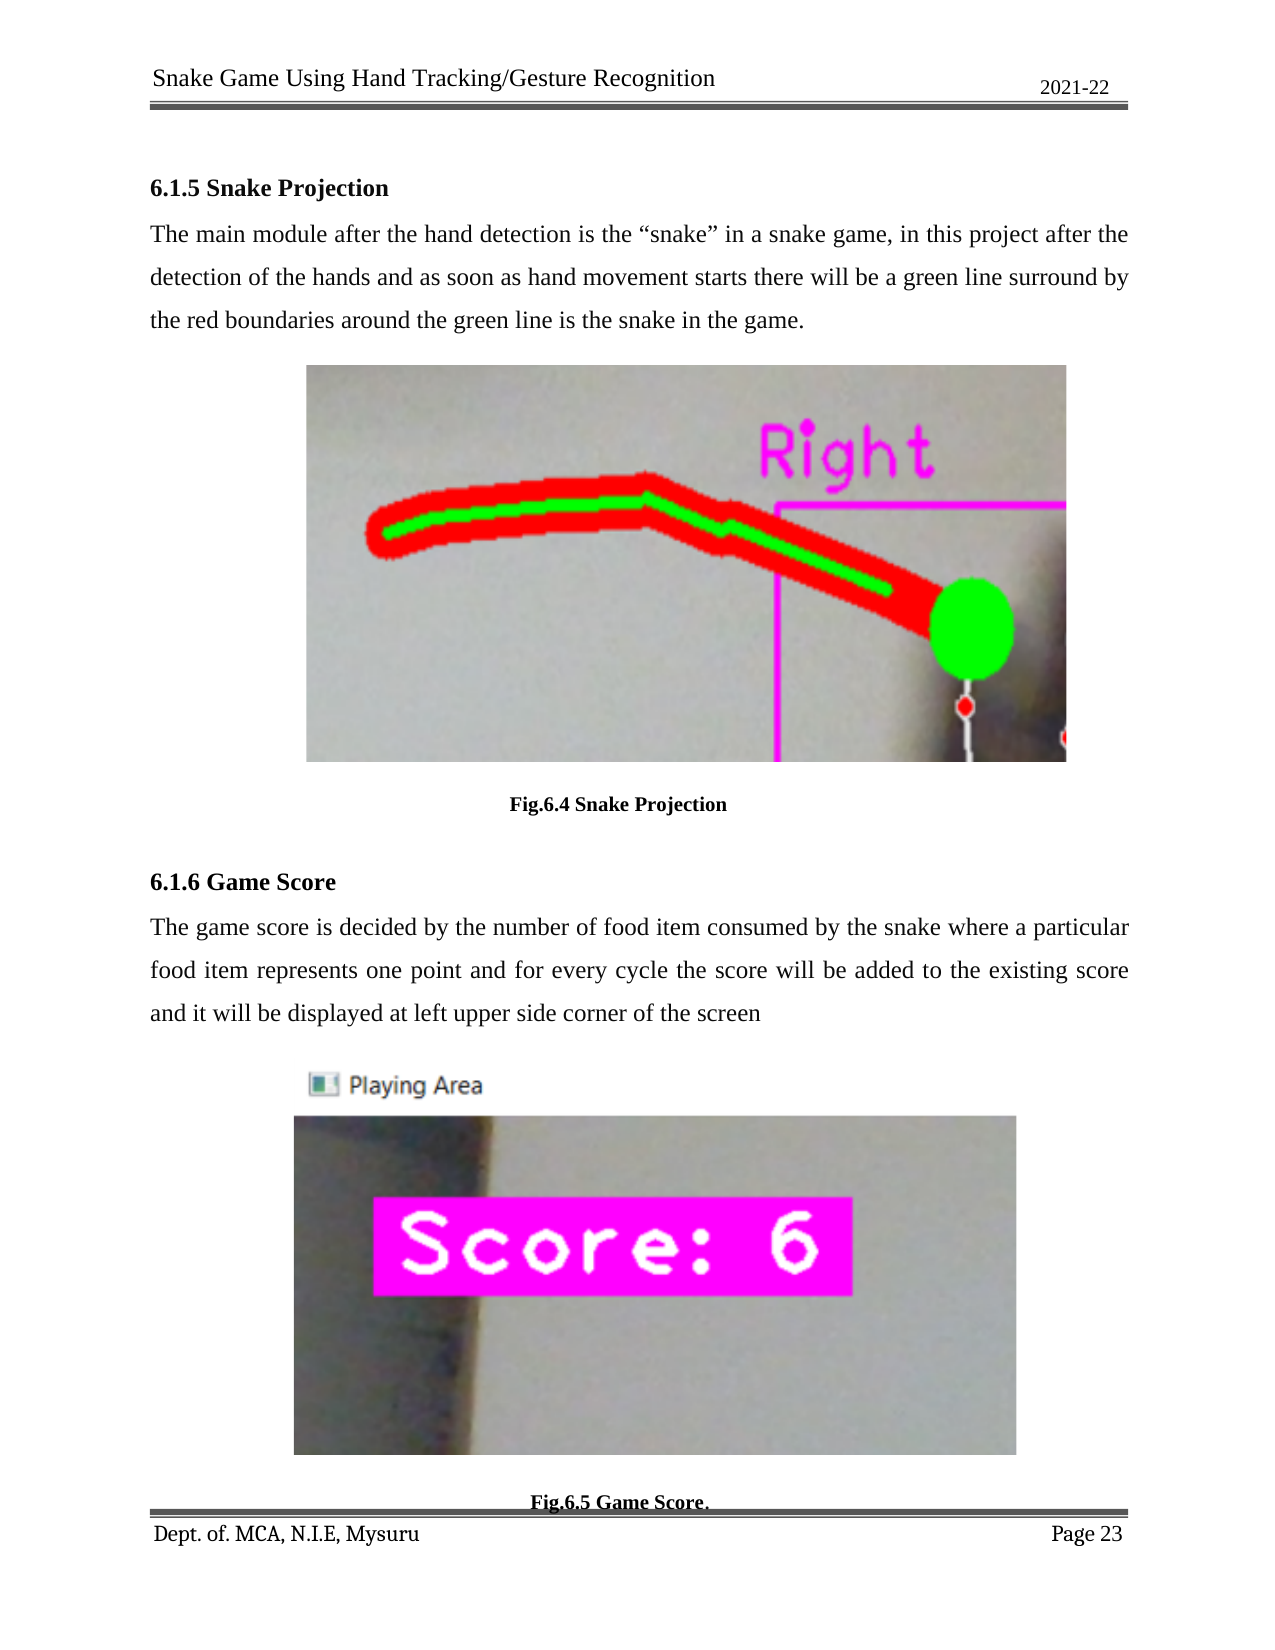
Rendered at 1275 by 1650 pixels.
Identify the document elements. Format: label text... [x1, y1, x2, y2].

picture [306, 365, 1067, 762]
picture [293, 1058, 1017, 1455]
text Fig.6.4 Snake Projection [150, 792, 1131, 816]
subtitle 6.1.5 Snake Projection [150, 173, 1252, 202]
text The game score is decided by the number of food item consumed by the snake where a particular food item represents one point and for every cycle the score will be added to the existing score and it will be displayed at left upper side corner of the screen [150, 912, 1131, 1027]
text Fig.6.5 Game Score. [150, 1486, 1131, 1515]
text The main module after the hand detection is the “snake” in a snake game, in this project after the detection of the hands and as soon as hand movement starts there will be a green line surround by the red boundaries around the green line is the snake in the game. [150, 219, 1131, 334]
subtitle 6.1.6 Game Score [150, 867, 1252, 895]
